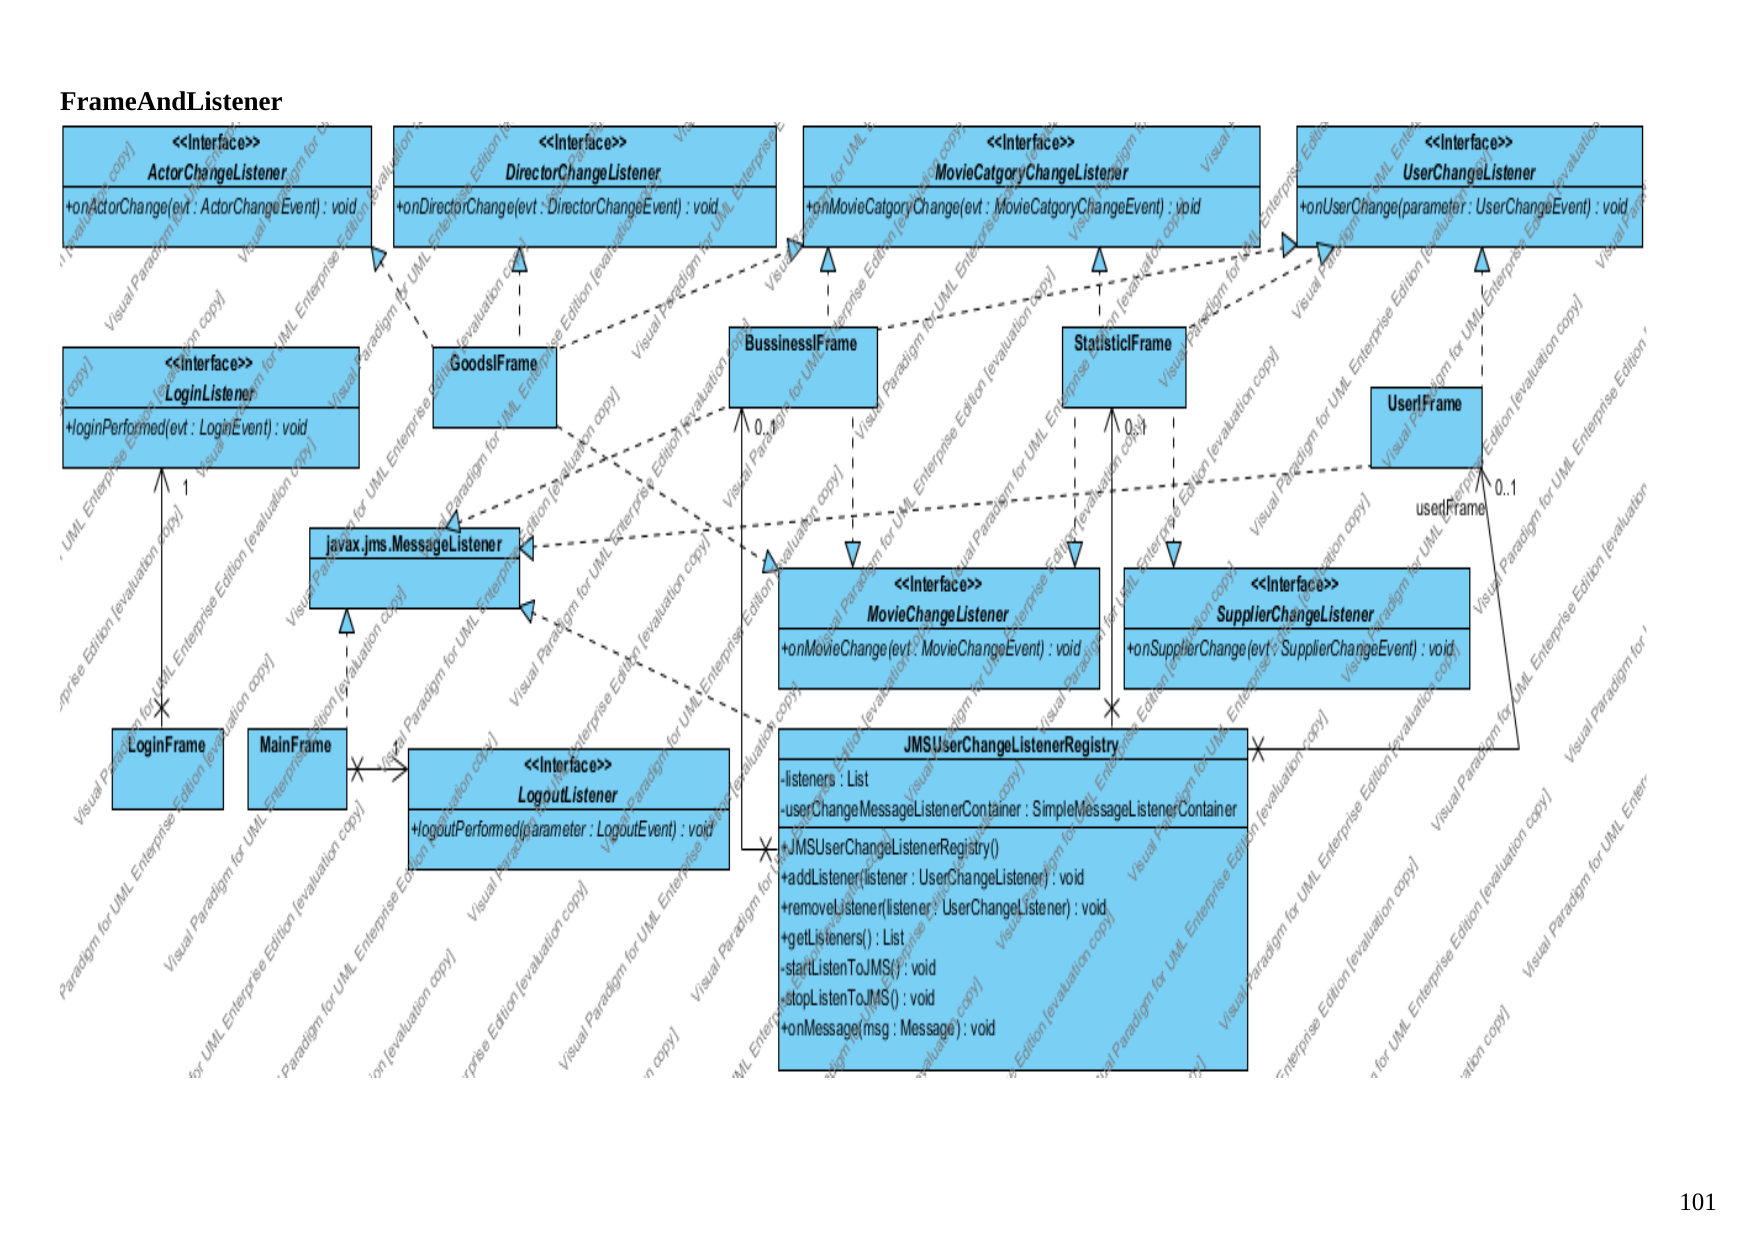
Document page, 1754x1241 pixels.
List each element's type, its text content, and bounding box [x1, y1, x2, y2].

picture [60, 122, 1647, 1078]
subtitle FrameAndListener [60, 85, 1716, 117]
